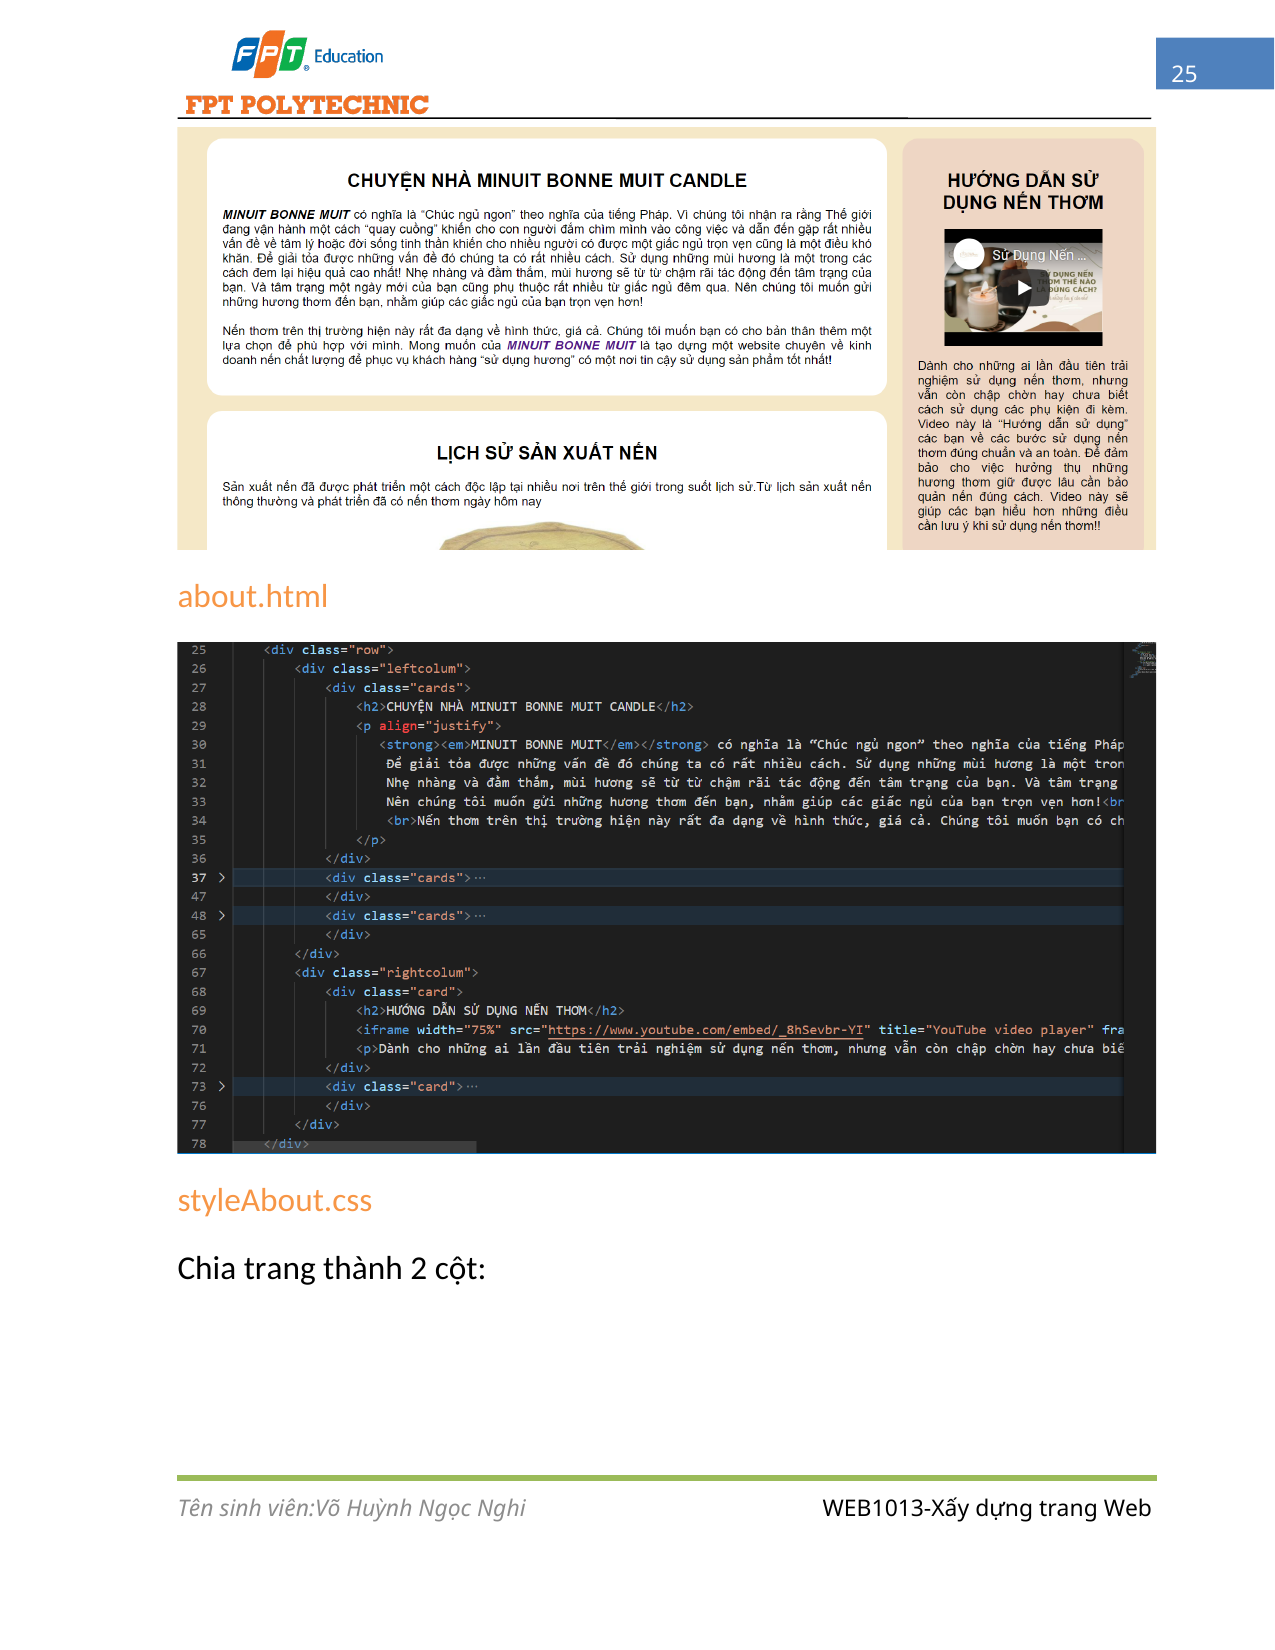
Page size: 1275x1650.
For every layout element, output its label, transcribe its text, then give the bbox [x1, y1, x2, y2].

list Chia trang thành 2 cột: [177, 1247, 1157, 1288]
picture [177, 22, 437, 122]
list about.html [177, 575, 1157, 616]
picture [177, 642, 1157, 1154]
picture [177, 127, 1157, 550]
list styleAbout.css [177, 1179, 1157, 1220]
